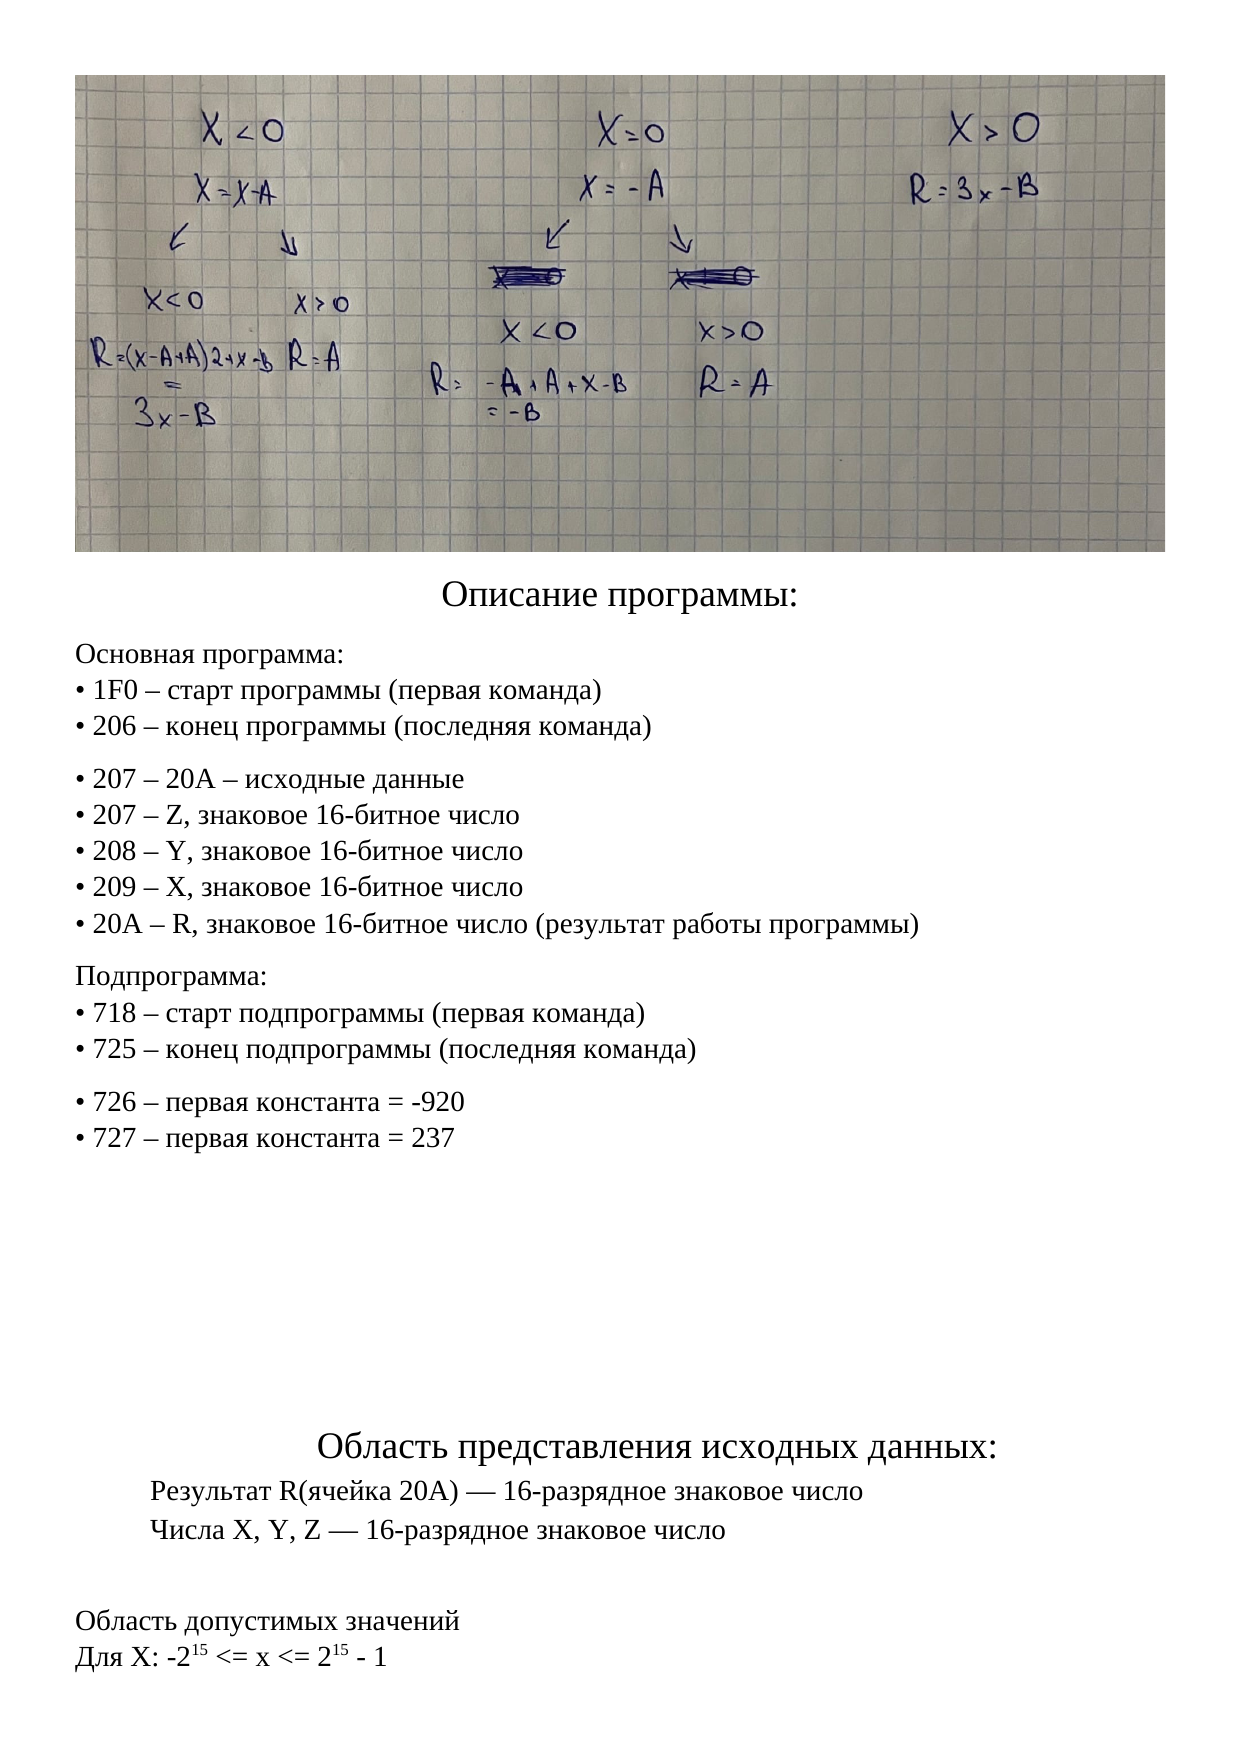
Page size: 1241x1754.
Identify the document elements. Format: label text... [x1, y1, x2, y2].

subtitle Область представления исходных данных: [150, 1424, 1165, 1467]
text Числа X, Y, Z — 16-разрядное знаковое число [150, 1512, 1165, 1545]
text Подпрограмма: • 718 – старт подпрограммы (первая команда) • 725 – конец подпрограммы (последняя команда) [75, 958, 1165, 1064]
picture [75, 75, 1166, 552]
text • 207 – 20А – исходные данные • 207 – Z, знаковое 16-битное число • 208 – Y, знаковое 16-битное число • 209 – X, знаковое 16-битное число • 20A – R, знаковое 16-битное число (результат работы программы) [75, 761, 1165, 939]
subtitle Описание программы: [75, 571, 1165, 614]
text Основная программа: • 1F0 – старт программы (первая команда) • 206 – конец программы (последняя команда) [75, 636, 1165, 742]
text Область допустимых значений Для X: -215 <= x <= 215 - 1 [75, 1603, 1165, 1673]
text • 726 – первая константа = -920 • 727 – первая константа = 237 [75, 1084, 1165, 1153]
text Результат R(ячейка 20A) — 16-разрядное знаковое число [150, 1473, 1165, 1507]
